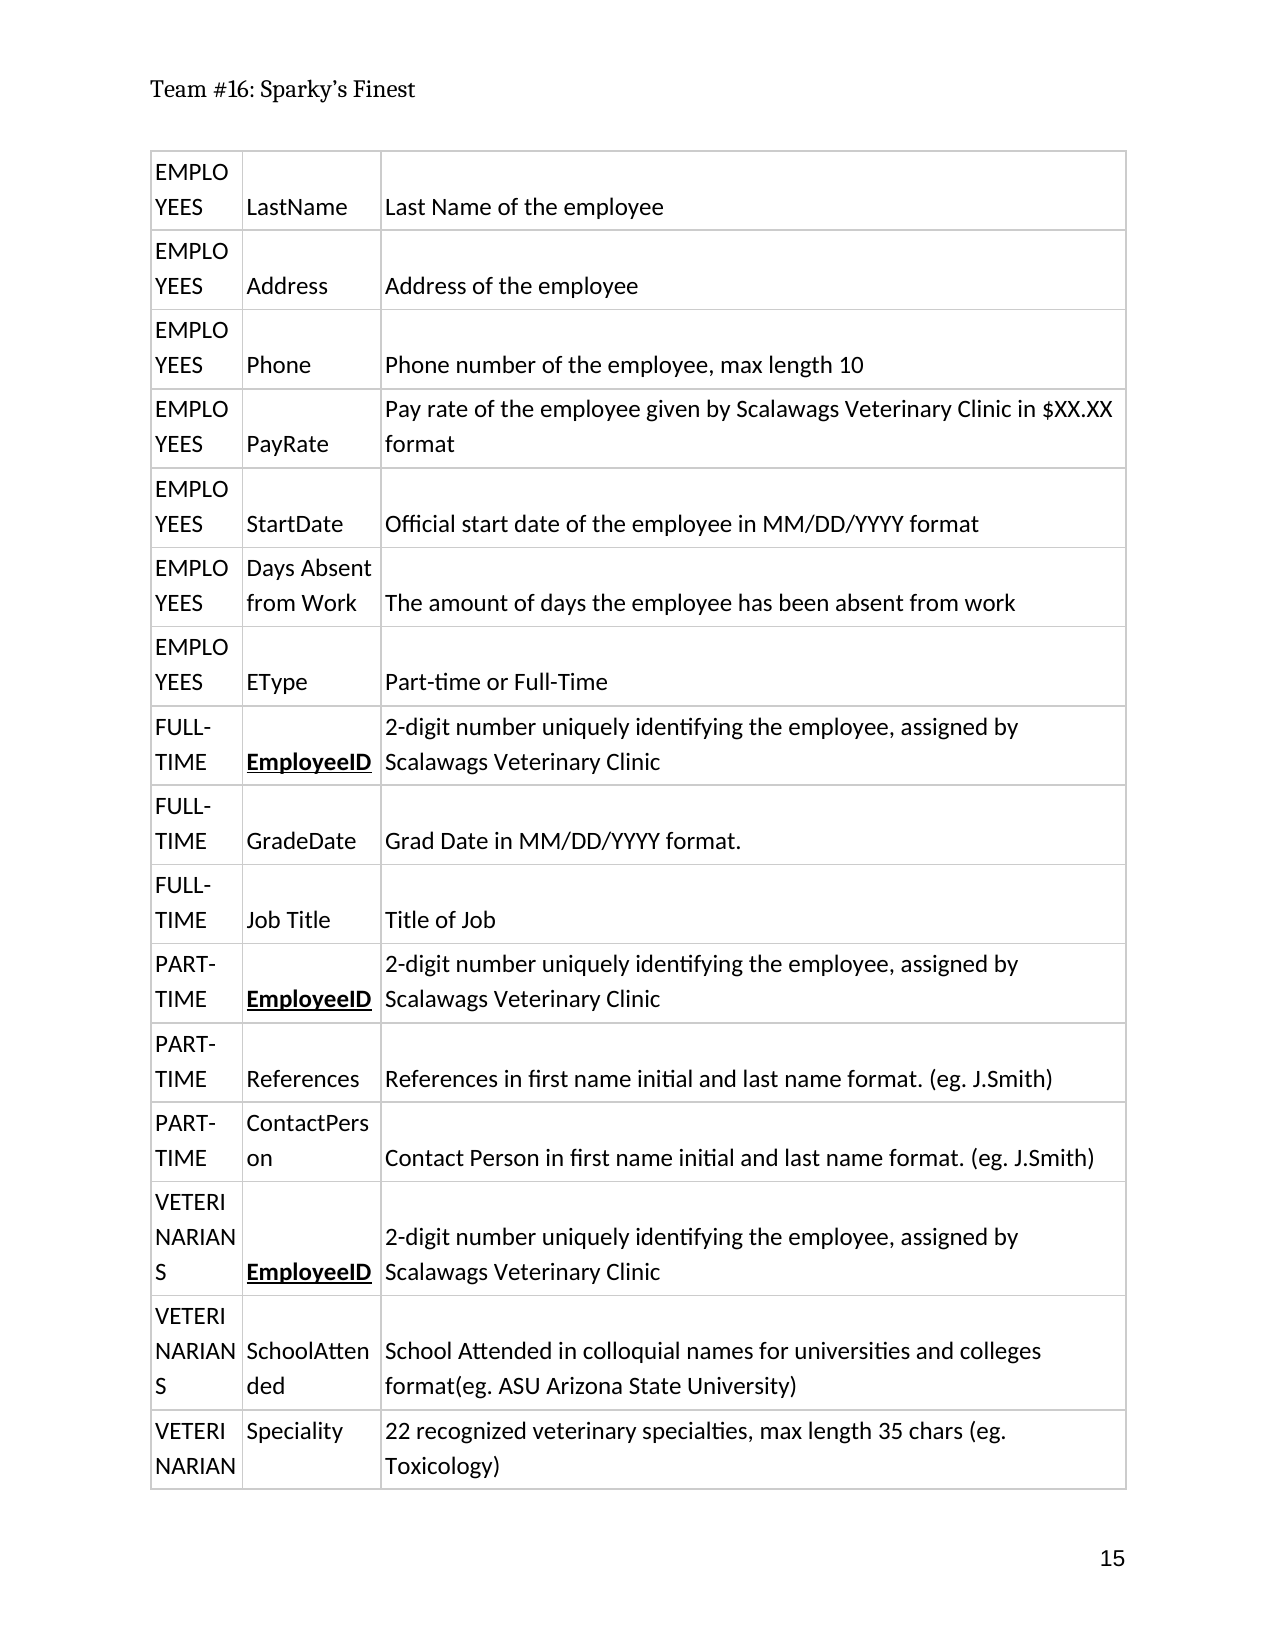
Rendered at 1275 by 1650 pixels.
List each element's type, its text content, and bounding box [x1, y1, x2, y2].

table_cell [382, 1411, 1125, 1488]
table_cell The amount of days the employee has been absent from work [382, 548, 1125, 626]
table_cell References in first name initial and last name format. (eg. J.Smith) [382, 1024, 1125, 1101]
table_cell 2-digit number uniquely identifying the employee, assigned by Scalawags Veterinary Clinic [382, 707, 1125, 784]
table_cell Job Title [243, 865, 380, 943]
table_cell EmployeeID [243, 707, 380, 784]
table_cell EMPLOYEES [152, 231, 242, 308]
table_cell FULL-TIME [152, 786, 242, 863]
table_cell EmployeeID [243, 1182, 380, 1295]
table_cell VETERINARIANS [152, 1296, 242, 1409]
table_cell Pay rate of the employee given by Scalawags Veterinary Clinic in $XX.XX format [382, 390, 1125, 467]
table_cell References [243, 1024, 380, 1101]
table_cell Last Name of the employee [382, 152, 1125, 229]
table_cell SchoolAttended [243, 1296, 380, 1409]
table_cell School Attended in colloquial names for universities and colleges format(eg. ASU Arizona State University) [382, 1296, 1125, 1409]
table_cell EMPLOYEES [152, 548, 242, 626]
table_cell PART-TIME [152, 1103, 242, 1181]
table_cell Contact Person in first name initial and last name format. (eg. J.Smith) [382, 1103, 1125, 1181]
table_cell Official start date of the employee in MM/DD/YYYY format [382, 469, 1125, 546]
table_cell PayRate [243, 390, 380, 467]
table_cell EMPLOYEES [152, 469, 242, 546]
table_cell PART-TIME [152, 1024, 242, 1101]
table_cell VETERINARIANS [152, 1411, 242, 1488]
table_cell StartDate [243, 469, 380, 546]
table_cell Address of the employee [382, 231, 1125, 308]
table_cell EMPLOYEES [152, 627, 242, 705]
table_cell 2-digit number uniquely identifying the employee, assigned by Scalawags Veterinary Clinic [382, 1182, 1125, 1295]
table_cell Title of Job [382, 865, 1125, 943]
table_cell GradeDate [243, 786, 380, 863]
table_cell Days Absent from Work [243, 548, 380, 626]
table_cell EMPLOYEES [152, 390, 242, 467]
table_cell Phone [243, 310, 380, 388]
table_cell Grad Date in MM/DD/YYYY format. [382, 786, 1125, 863]
table_cell PART-TIME [152, 944, 242, 1022]
table_cell EMPLOYEES [152, 310, 242, 388]
table_cell VETERINARIANS [152, 1182, 242, 1295]
table_cell EType [243, 627, 380, 705]
table_cell EMPLOYEES [152, 152, 242, 229]
table_cell FULL-TIME [152, 707, 242, 784]
table_cell Address [243, 231, 380, 308]
table_cell Speciality [243, 1411, 380, 1488]
table_cell 2-digit number uniquely identifying the employee, assigned by Scalawags Veterinary Clinic [382, 944, 1125, 1022]
table_cell Part-time or Full-Time [382, 627, 1125, 705]
table_cell ContactPerson [243, 1103, 380, 1181]
table_cell FULL-TIME [152, 865, 242, 943]
table_cell EmployeeID [243, 944, 380, 1022]
table_cell Phone number of the employee, max length 10 [382, 310, 1125, 388]
table_cell LastName [243, 152, 380, 229]
